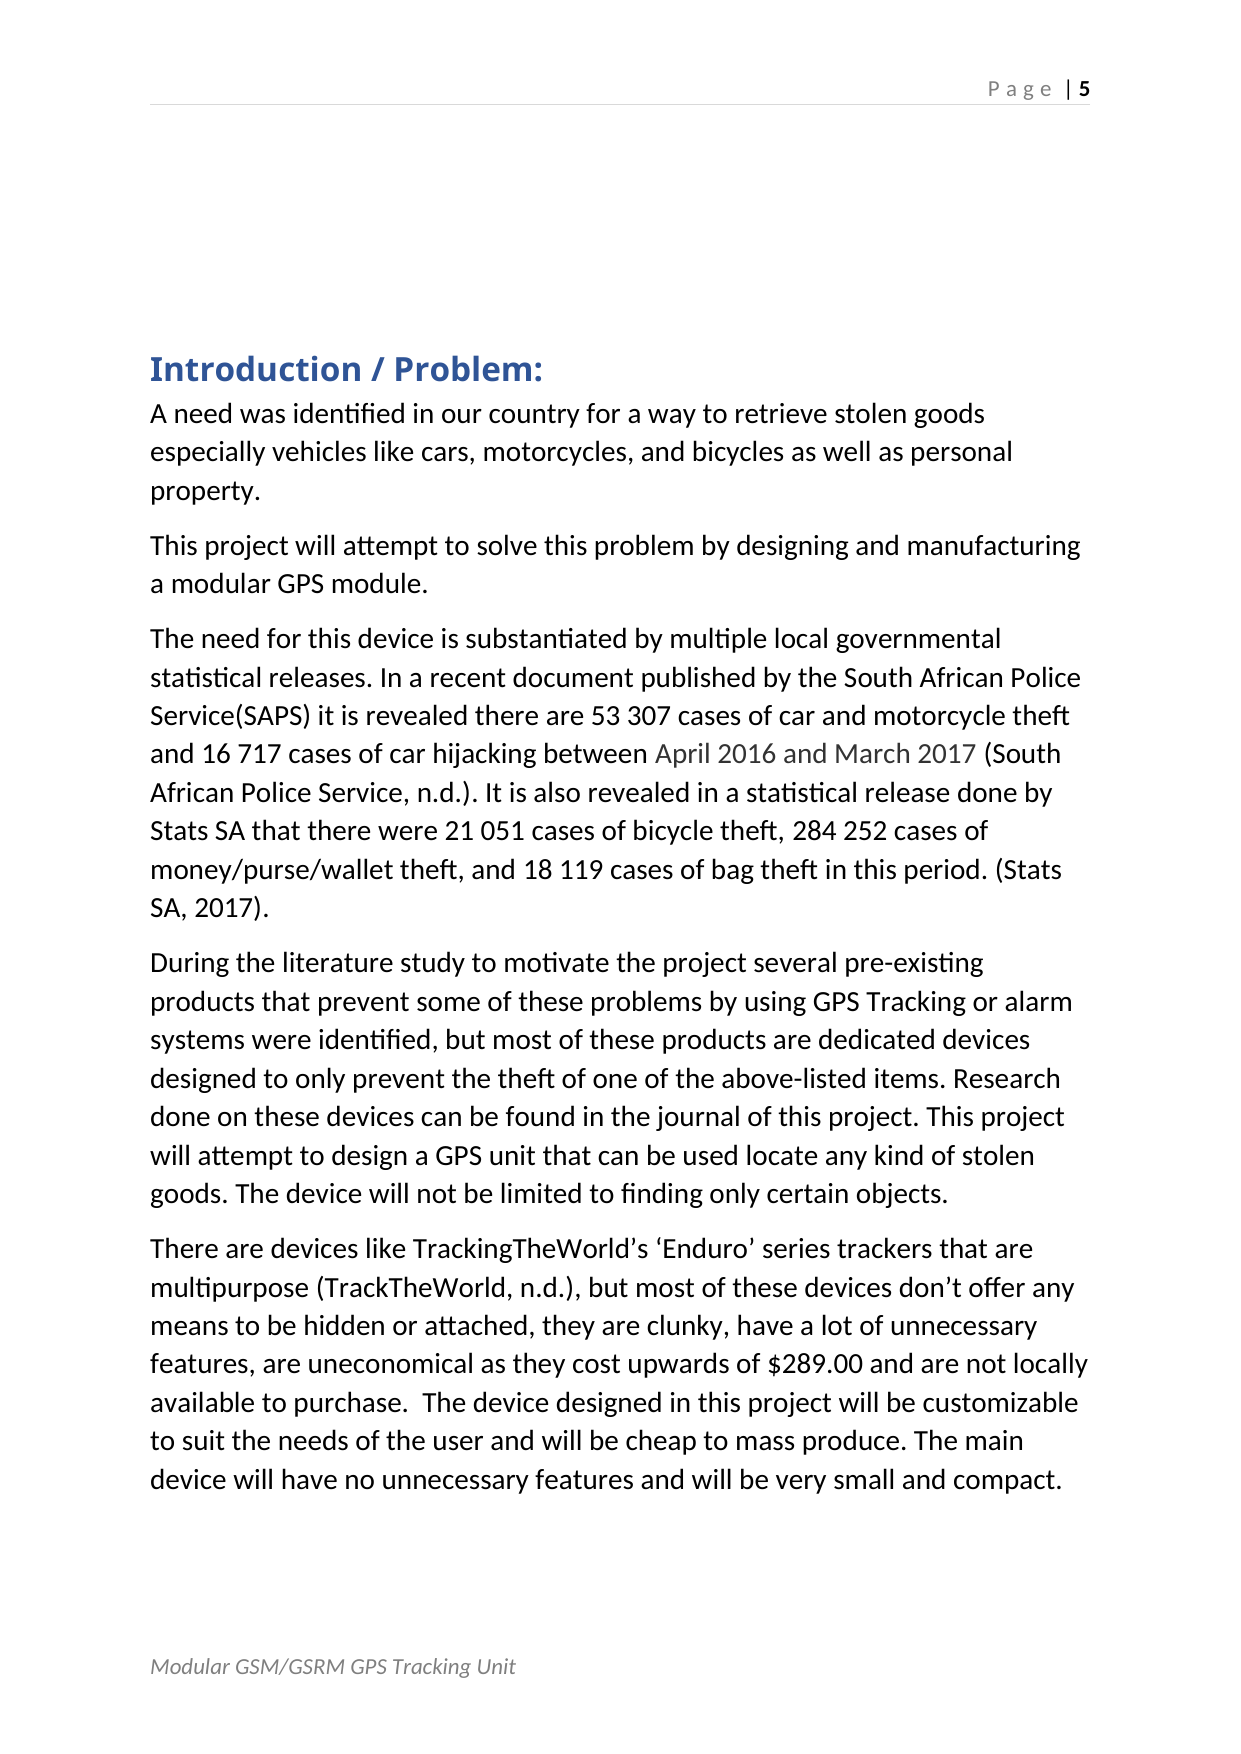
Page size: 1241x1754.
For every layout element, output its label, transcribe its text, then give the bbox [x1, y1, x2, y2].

text A need was identified in our country for a way to retrieve stolen goods especially vehicles like cars, motorcycles, and bicycles as well as personal property. [150, 395, 1090, 507]
text The need for this device is substantiated by multiple local governmental statistical releases. In a recent document published by the South African Police Service(SAPS) it is revealed there are 53 307 cases of car and motorcycle theft and 16 717 cases of car hijacking between April 2016 and March 2017 . It is also revealed in a statistical release done by Stats SA that there were 21 051 cases of bicycle theft, 284 252 cases of money/purse/wallet theft, and 18 119 cases of bag theft in this period.. [150, 620, 1090, 925]
text This project will attempt to solve this problem by designing and manufacturing a modular GPS module. [150, 527, 1090, 601]
text There are devices like TrackingTheWorld’s ‘Enduro’ series trackers that are multipurpose, but most of these devices don’t offer any means to be hidden or attached, they are clunky, have a lot of unnecessary features, are uneconomical as they cost upwards of $289.00 and are not locally available to purchase. The device designed in this project will be customizable to suit the needs of the user and will be cheap to mass produce. The main device will have no unnecessary features and will be very small and compact. [150, 1230, 1090, 1496]
text During the literature study to motivate the project several pre-existing products that prevent some of these problems by using GPS Tracking or alarm systems were identified, but most of these products are dedicated devices designed to only prevent the theft of one of the above-listed items. Research done on these devices can be found in the journal of this project. This project will attempt to design a GPS unit that can be used locate any kind of stolen goods. The device will not be limited to finding only certain objects. [150, 944, 1090, 1211]
subtitle Introduction / Problem: [150, 346, 1090, 391]
